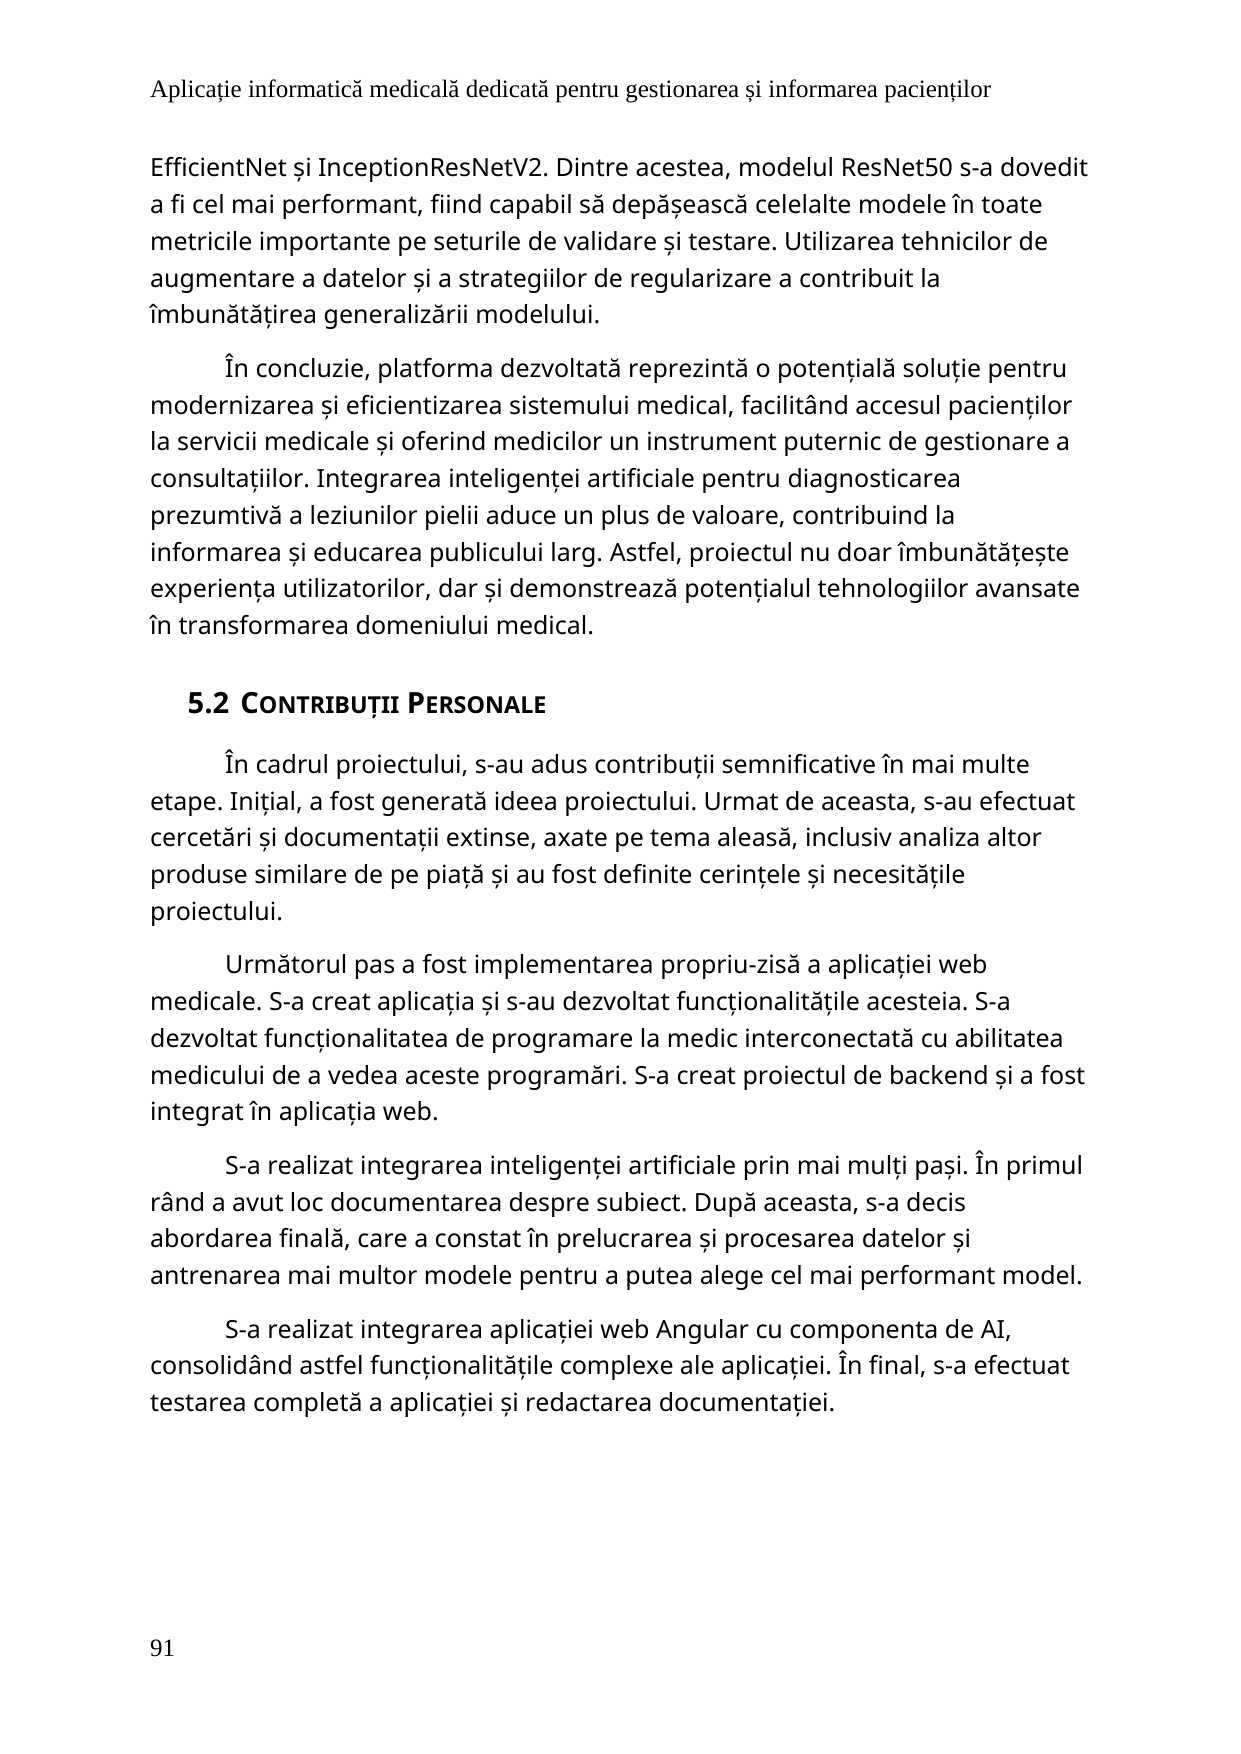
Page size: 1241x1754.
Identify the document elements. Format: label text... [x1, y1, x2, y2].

text S-a realizat integrarea aplicației web Angular cu componenta de AI, consolidând astfel funcționalitățile complexe ale aplicației. În final, s-a efectuat testarea completă a aplicației și redactarea documentației. [150, 1311, 1090, 1419]
text În cadrul proiectului, s-au adus contribuții semnificative în mai multe etape. Inițial, a fost generată ideea proiectului. Urmat de aceasta, s-au efectuat cercetări și documentații extinse, axate pe tema aleasă, inclusiv analiza altor produse similare de pe piață și au fost definite cerințele și necesitățile proiectului. [150, 746, 1090, 928]
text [150, 150, 1090, 331]
text În concluzie, platforma dezvoltată reprezintă o potențială soluție pentru modernizarea și eficientizarea sistemului medical, facilitând accesul pacienților la servicii medicale și oferind medicilor un instrument puternic de gestionare a consultațiilor. Integrarea inteligenței artificiale pentru diagnosticarea prezumtivă a leziunilor pielii aduce un plus de valoare, contribuind la informarea și educarea publicului larg. Astfel, proiectul nu doar îmbunătățește experiența utilizatorilor, dar și demonstrează potențialul tehnologiilor avansate în transformarea domeniului medical. [150, 351, 1090, 642]
subtitle Contribuții Personale [187, 682, 1090, 722]
text Următorul pas a fost implementarea propriu-zisă a aplicației web medicale. S-a creat aplicația și s-au dezvoltat funcționalitățile acesteia. S-a dezvoltat funcționalitatea de programare la medic interconectată cu abilitatea medicului de a vedea aceste programări. S-a creat proiectul de backend și a fost integrat în aplicația web. [150, 947, 1090, 1128]
text S-a realizat integrarea inteligenței artificiale prin mai mulți pași. În primul rând a avut loc documentarea despre subiect. După aceasta, s-a decis abordarea finală, care a constat în prelucrarea și procesarea datelor și antrenarea mai multor modele pentru a putea alege cel mai performant model. [150, 1147, 1090, 1292]
